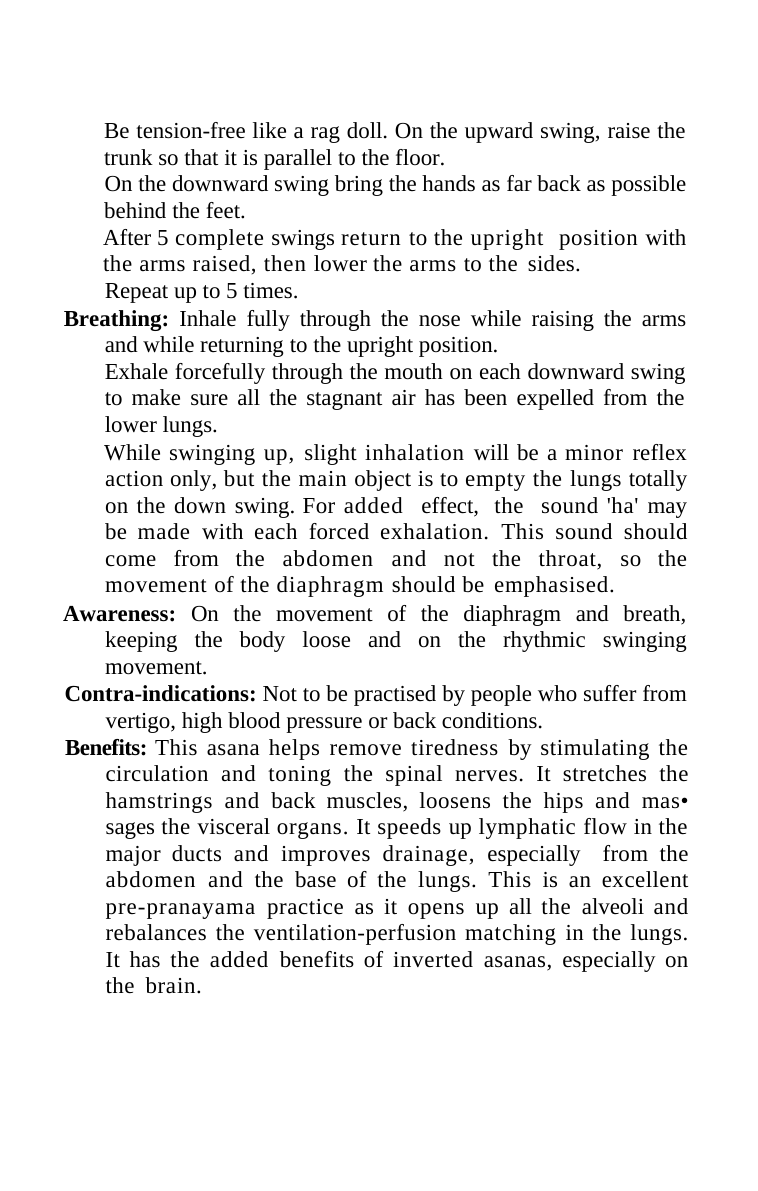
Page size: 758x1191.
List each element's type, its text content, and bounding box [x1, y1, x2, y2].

text Benefits: This asana helps remove tiredness by stimulating the circulation and toning the spinal nerves. It stretches the hamstrings and back muscles, loosens the hips and mas• sages the visceral organs. It speeds up lymphatic flow in the major ducts and improves drainage, especially from the abdomen and the base of the lungs. This is an excellent pre-pranayama practice as it opens up all the alveoli and rebalances the ventilation-perfusion matching in the lungs. It has the added benefits of inverted asanas, especially on the brain. [65, 733, 688, 999]
text Breathing: Inhale fully through the nose while raising the arms and while returning to the upright position. [63, 304, 687, 357]
text While swinging up, slight inhalation will be a minor reflex action only, but the main object is to empty the lungs totally on the down swing. For added effect, the sound 'ha' may be made with each forced exhalation. This sound should come from the abdomen and not the throat, so the movement of the diaphragm should be emphasised. [104, 438, 687, 598]
text Be tension-free like a rag doll. On the upward swing, raise the trunk so that it is parallel to the floor. [104, 117, 686, 170]
text Contra-indications: Not to be practised by people who suffer from vertigo, high blood pressure or back conditions. [64, 680, 687, 733]
text On the downward swing bring the hands as far back as possible behind the feet. [104, 170, 687, 223]
text Awareness: On the movement of the diaphragm and breath, keeping the body loose and on the rhythmic swinging movement. [63, 599, 687, 679]
text Exhale forcefully through the mouth on each downward swing to make sure all the stagnant air has been expelled from the lower lungs. [104, 358, 686, 437]
text After 5 complete swings return to the upright position with the arms raised, then lower the arms to the sides. [103, 224, 686, 277]
text Repeat up to 5 times. [104, 277, 699, 303]
